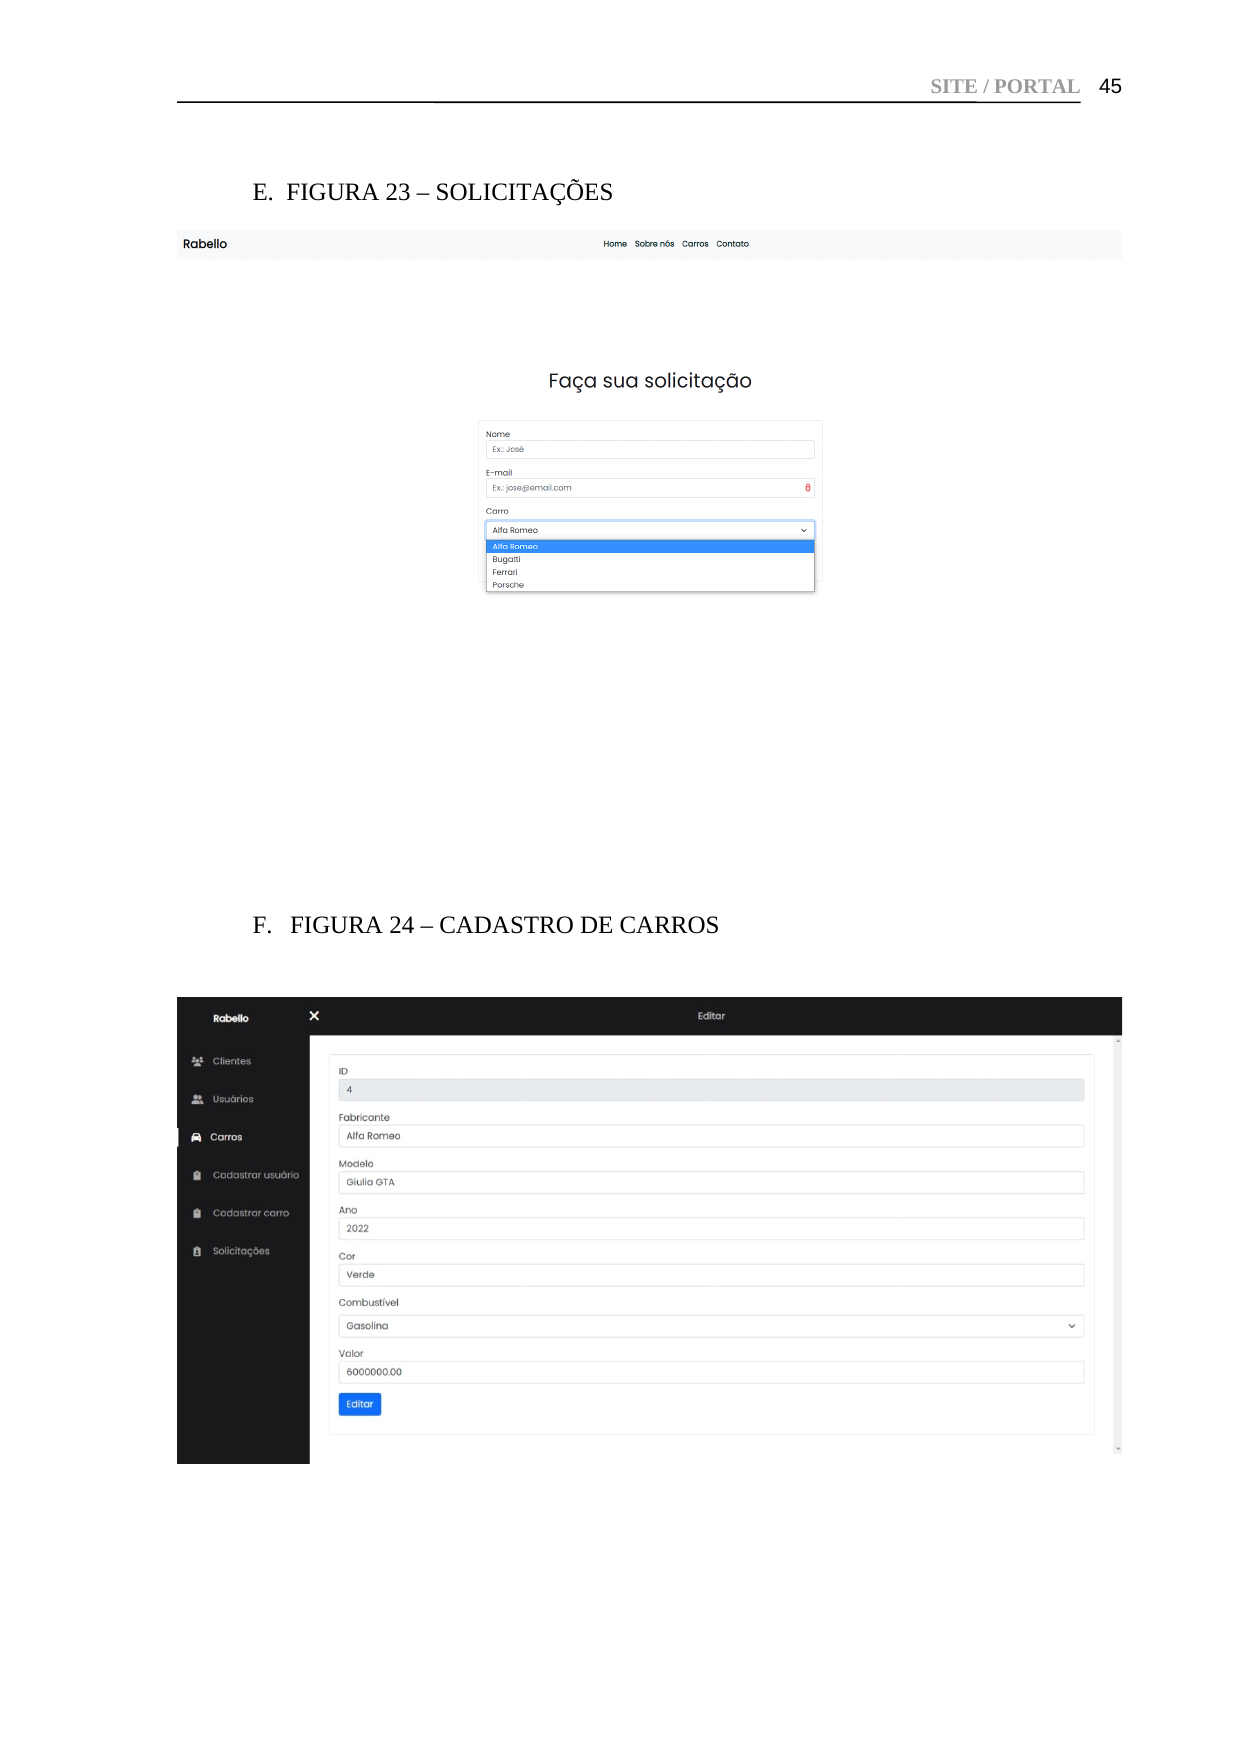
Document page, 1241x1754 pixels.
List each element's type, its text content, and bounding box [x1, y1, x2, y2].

list FIGURA 24 – CADASTRO DE CARROS [252, 910, 1122, 939]
text E. FIGURA 23 – SOLICITAÇÕES [252, 177, 1122, 206]
picture [177, 997, 1123, 1464]
picture [177, 230, 1123, 690]
